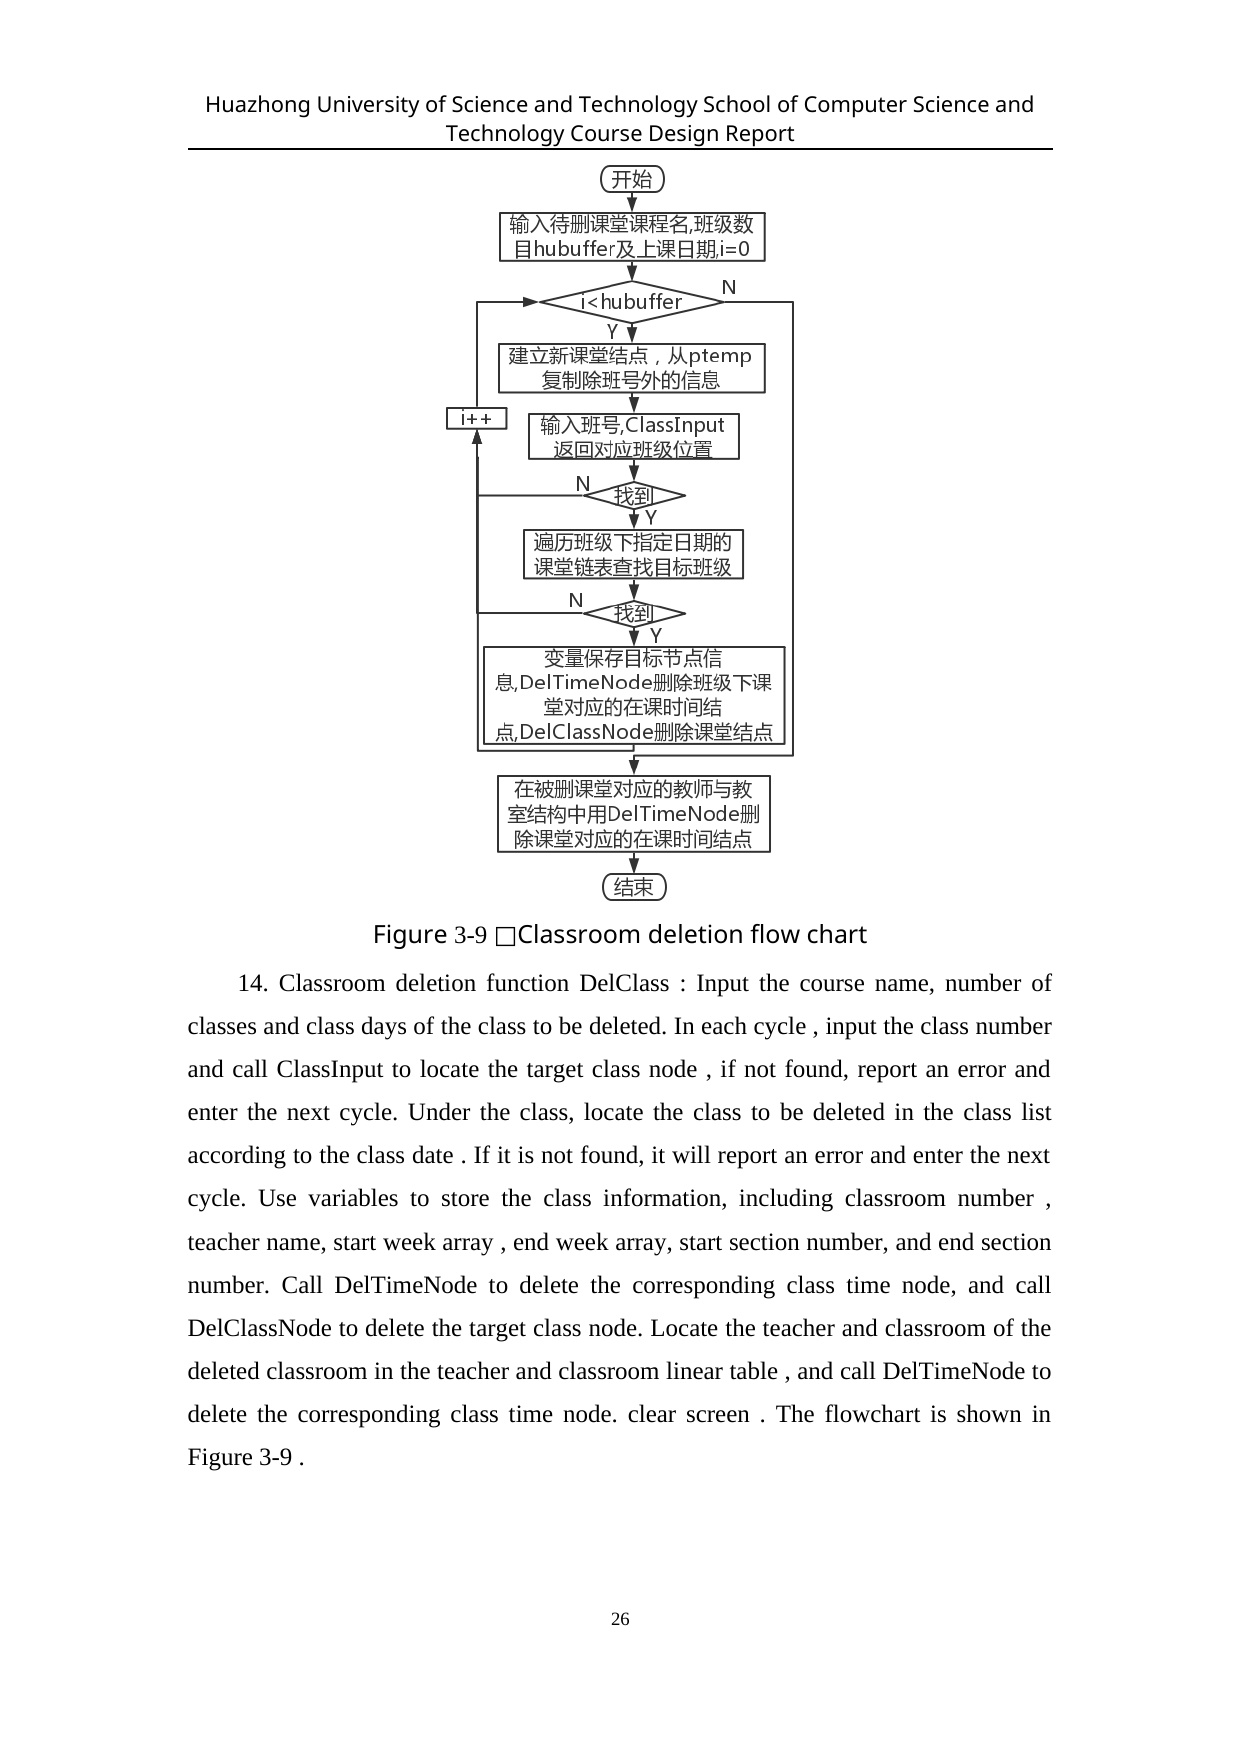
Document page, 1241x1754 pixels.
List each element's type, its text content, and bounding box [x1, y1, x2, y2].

text 14. Classroom deletion function DelClass : Input the course name, number of classes and class days of the class to be deleted. In each cycle , input the class number and call ClassInput to locate the target class node , if not found, report an error and enter the next cycle. Under the class, locate the class to be deleted in the class list according to the class date . If it is not found, it will report an error and enter the next cycle. Use variables to store the class information, including classroom number , teacher name, start week array , end week array, start section number, and end section number. Call DelTimeNode to delete the corresponding class time node, and call DelClassNode to delete the target class node. Locate the teacher and classroom of the deleted classroom in the teacher and classroom linear table , and call DelTimeNode to delete the corresponding class time node. clear screen . The flowchart is shown in Figure 3-9 . [187, 968, 1053, 1471]
picture [444, 162, 797, 903]
text Figure 3-9 □Classroom deletion flow chart [187, 917, 1053, 951]
